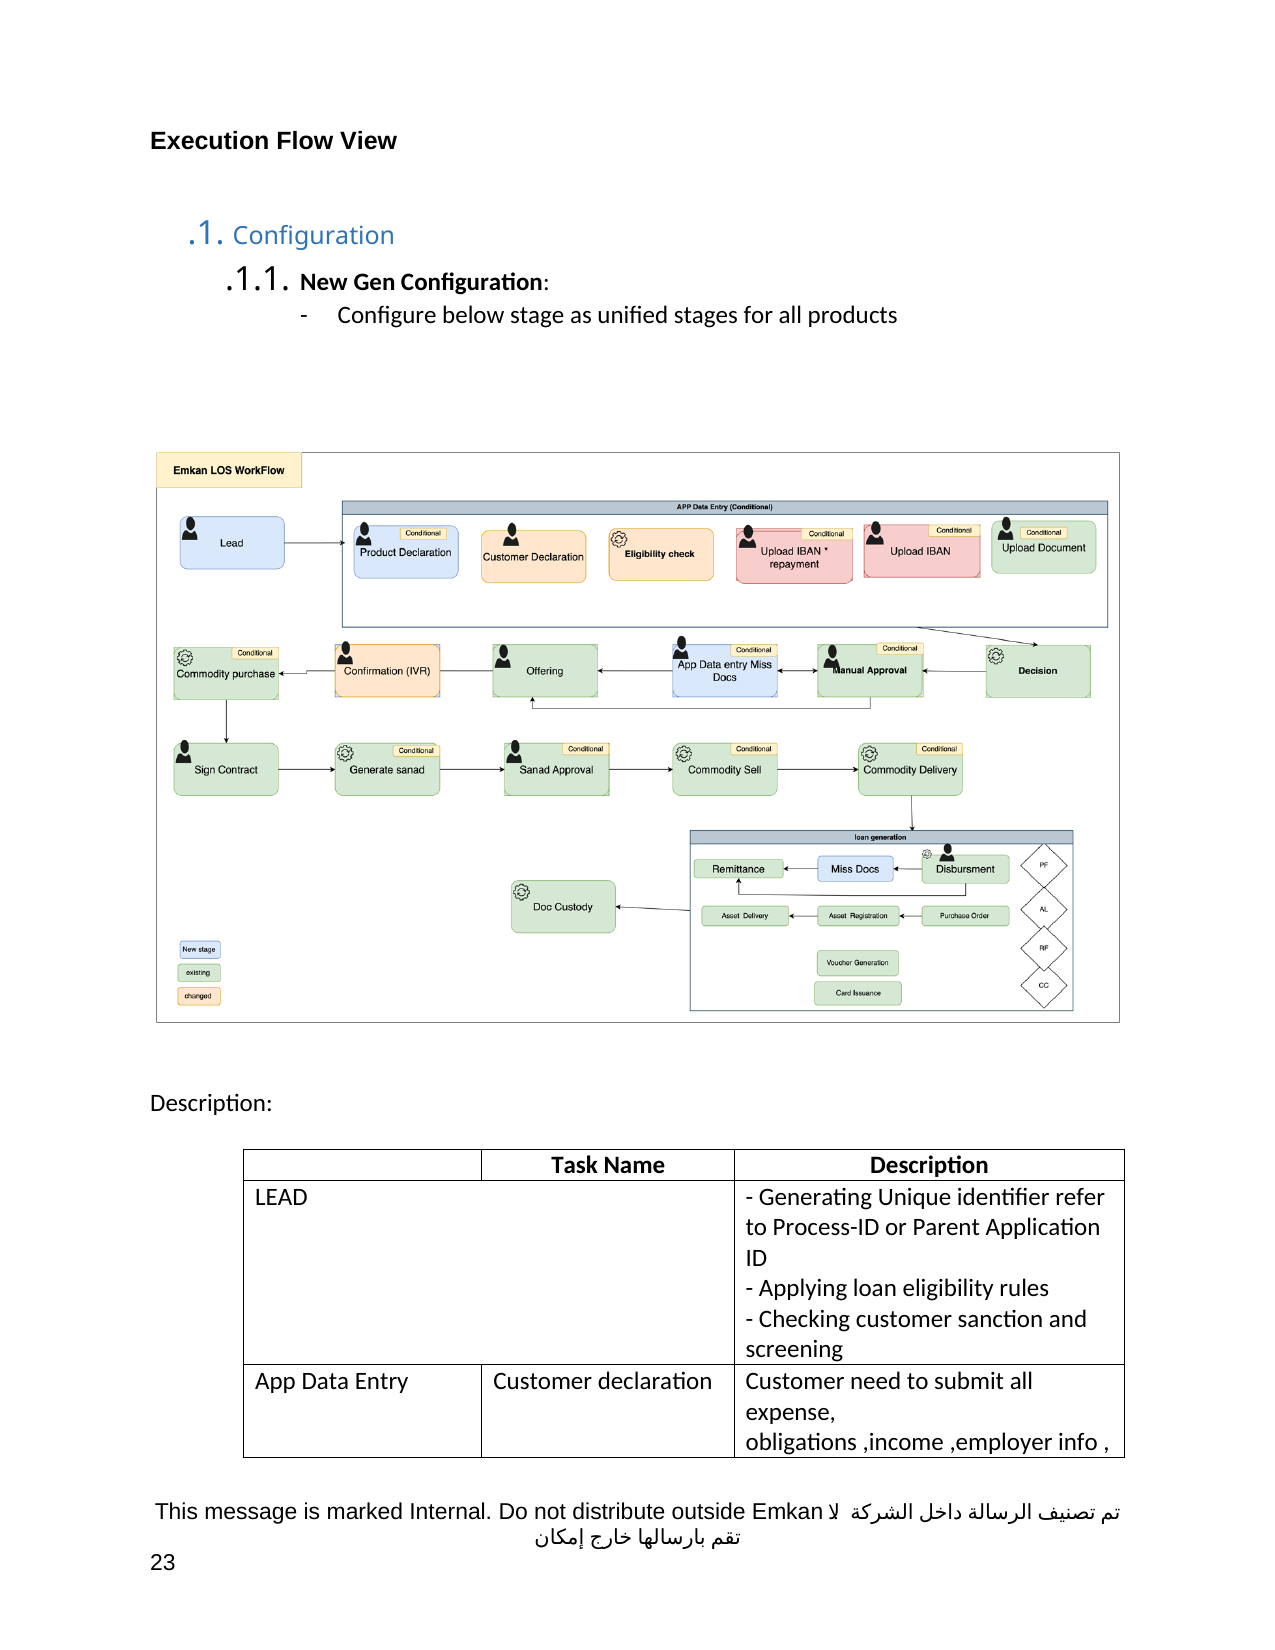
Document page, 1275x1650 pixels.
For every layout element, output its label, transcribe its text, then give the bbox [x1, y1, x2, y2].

table_cell LEAD [244, 1181, 734, 1364]
list Description: [150, 1087, 1125, 1118]
list New Gen Configuration: [225, 254, 1125, 300]
table_header Task Name [482, 1150, 734, 1180]
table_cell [482, 1365, 734, 1457]
table_cell App Data Entry [244, 1365, 481, 1457]
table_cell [735, 1365, 1124, 1457]
subtitle Execution Flow View [150, 126, 1125, 155]
table_header [244, 1150, 481, 1180]
subtitle Configuration [187, 209, 1125, 254]
table_header Description [735, 1150, 1124, 1180]
list Configure below stage as unified stages for all products [300, 300, 1125, 330]
picture [150, 447, 1125, 1029]
table_cell - Generating Unique identifier refer to Process-ID or Parent Application ID - Applying loan eligibility rules - Checking customer sanction and screening [735, 1181, 1124, 1364]
